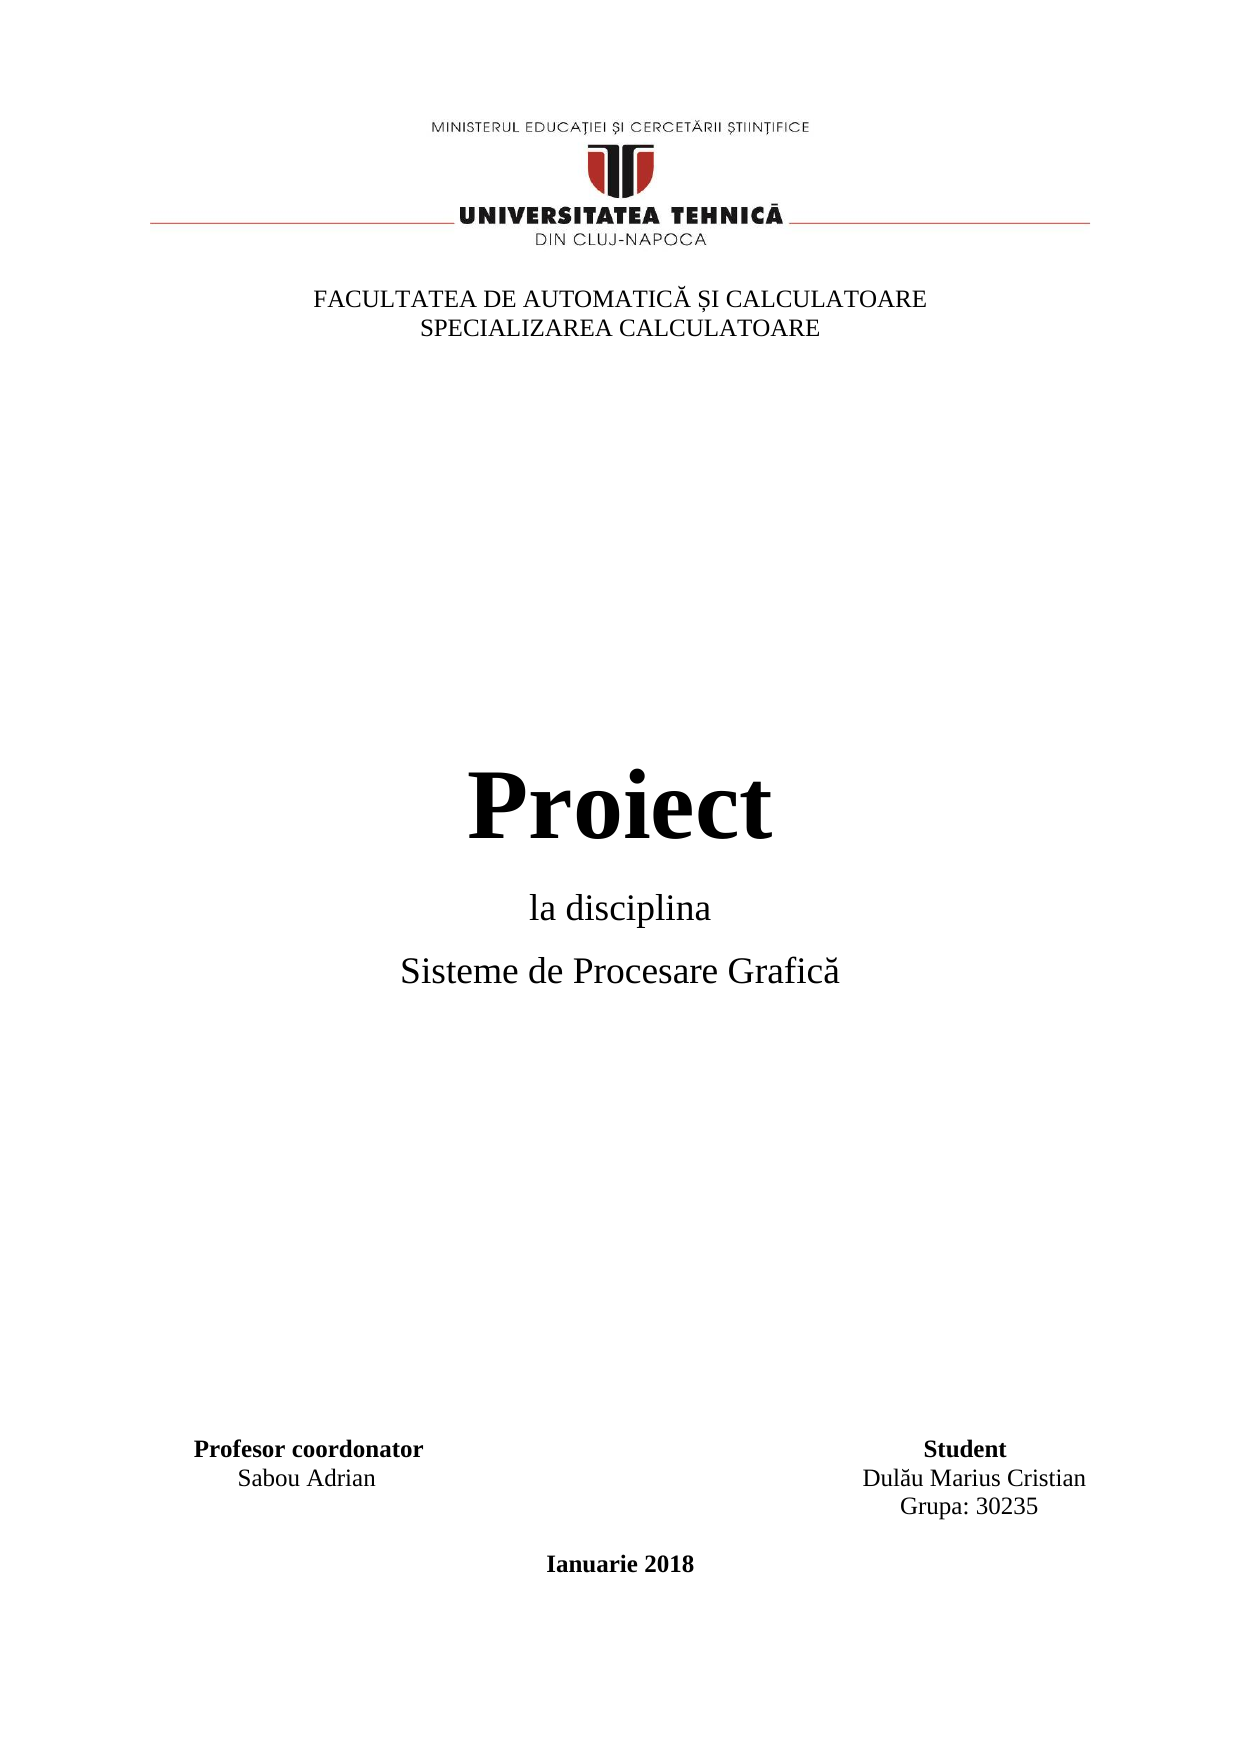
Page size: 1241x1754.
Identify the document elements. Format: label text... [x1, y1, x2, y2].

text Ianuarie 2018 [150, 1549, 1090, 1578]
text Grupa: 30235 [150, 1491, 1090, 1520]
text Sisteme de Procesare Grafică [150, 949, 1090, 992]
text Profesor coordonator Student [150, 1434, 1090, 1463]
text Proiect [150, 745, 1090, 860]
text la disciplina [150, 886, 1090, 929]
text Sabou Adrian Dulău Marius Cristian [150, 1463, 1090, 1491]
picture [150, 73, 1091, 257]
